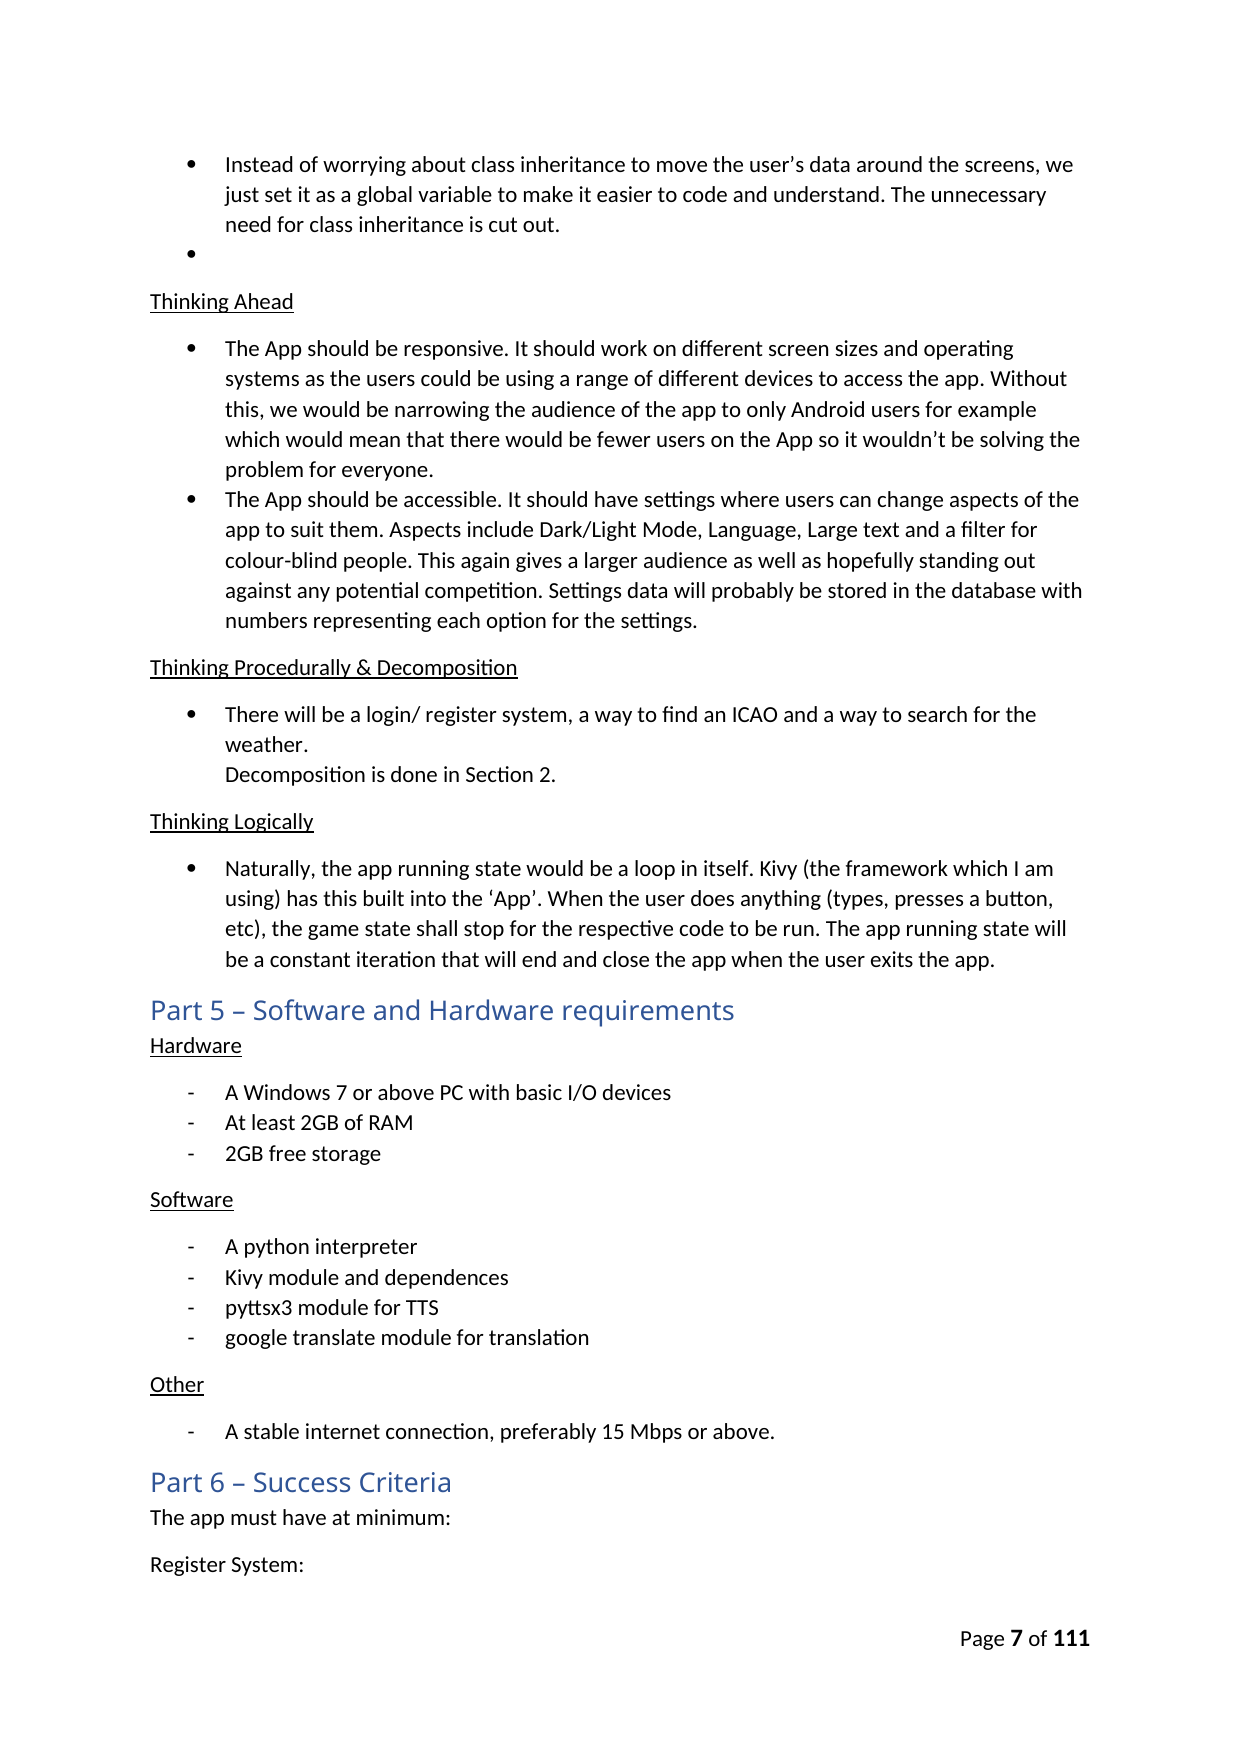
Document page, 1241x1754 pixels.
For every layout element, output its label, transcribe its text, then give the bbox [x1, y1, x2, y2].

list Instead of worrying about class inheritance to move the user’s data around the screens, we just set it as a global variable to make it easier to code and understand. The unnecessary need for class inheritance is cut out. [187, 150, 1090, 238]
text Thinking Logically [150, 807, 1090, 835]
list Naturally, the app running state would be a loop in itself. Kivy (the framework which I am using) has this built into the ‘App’. When the user does anything (types, presses a button, etc), the game state shall stop for the respective code to be run. The app running state will be a constant iteration that will end and close the app when the user exits the app. [187, 854, 1090, 973]
list There will be a login/ register system, a way to find an ICAO and a way to search for the weather. [187, 700, 1090, 758]
text Other [150, 1370, 1090, 1398]
list Kivy module and dependences [187, 1263, 1090, 1291]
text Thinking Ahead [150, 287, 1090, 316]
text Hardware [150, 1031, 1090, 1059]
text The app must have at minimum: [150, 1503, 1090, 1532]
list google translate module for translation [187, 1323, 1090, 1351]
text Thinking Procedurally & Decomposition [150, 653, 1090, 681]
list The App should be accessible. It should have settings where users can change aspects of the app to suit them. Aspects include Dark/Light Mode, Language, Large text and a filter for colour-blind people. This again gives a larger audience as well as hopefully standing out against any potential competition. Settings data will probably be stored in the database with numbers representing each option for the settings. [187, 485, 1090, 634]
list A stable internet connection, preferably 15 Mbps or above. [187, 1417, 1090, 1445]
list At least 2GB of RAM [187, 1108, 1090, 1137]
list 2GB free storage [187, 1139, 1090, 1167]
list pyttsx3 module for TTS [187, 1293, 1090, 1321]
list Decomposition is done in Section 2. [225, 760, 1090, 788]
subtitle Part 6 – Success Criteria [150, 1464, 1090, 1501]
subtitle Part 5 – Software and Hardware requirements [150, 992, 1090, 1028]
list The App should be responsive. It should work on different screen sizes and operating systems as the users could be using a range of different devices to access the app. Without this, we would be narrowing the audience of the app to only Android users for example which would mean that there would be fewer users on the App so it wouldn’t be solving the problem for everyone. [187, 334, 1090, 483]
list A python interpreter [187, 1232, 1090, 1261]
list A Windows 7 or above PC with basic I/O devices [187, 1078, 1090, 1106]
text Software [150, 1186, 1090, 1214]
text Register System: [150, 1550, 1090, 1578]
